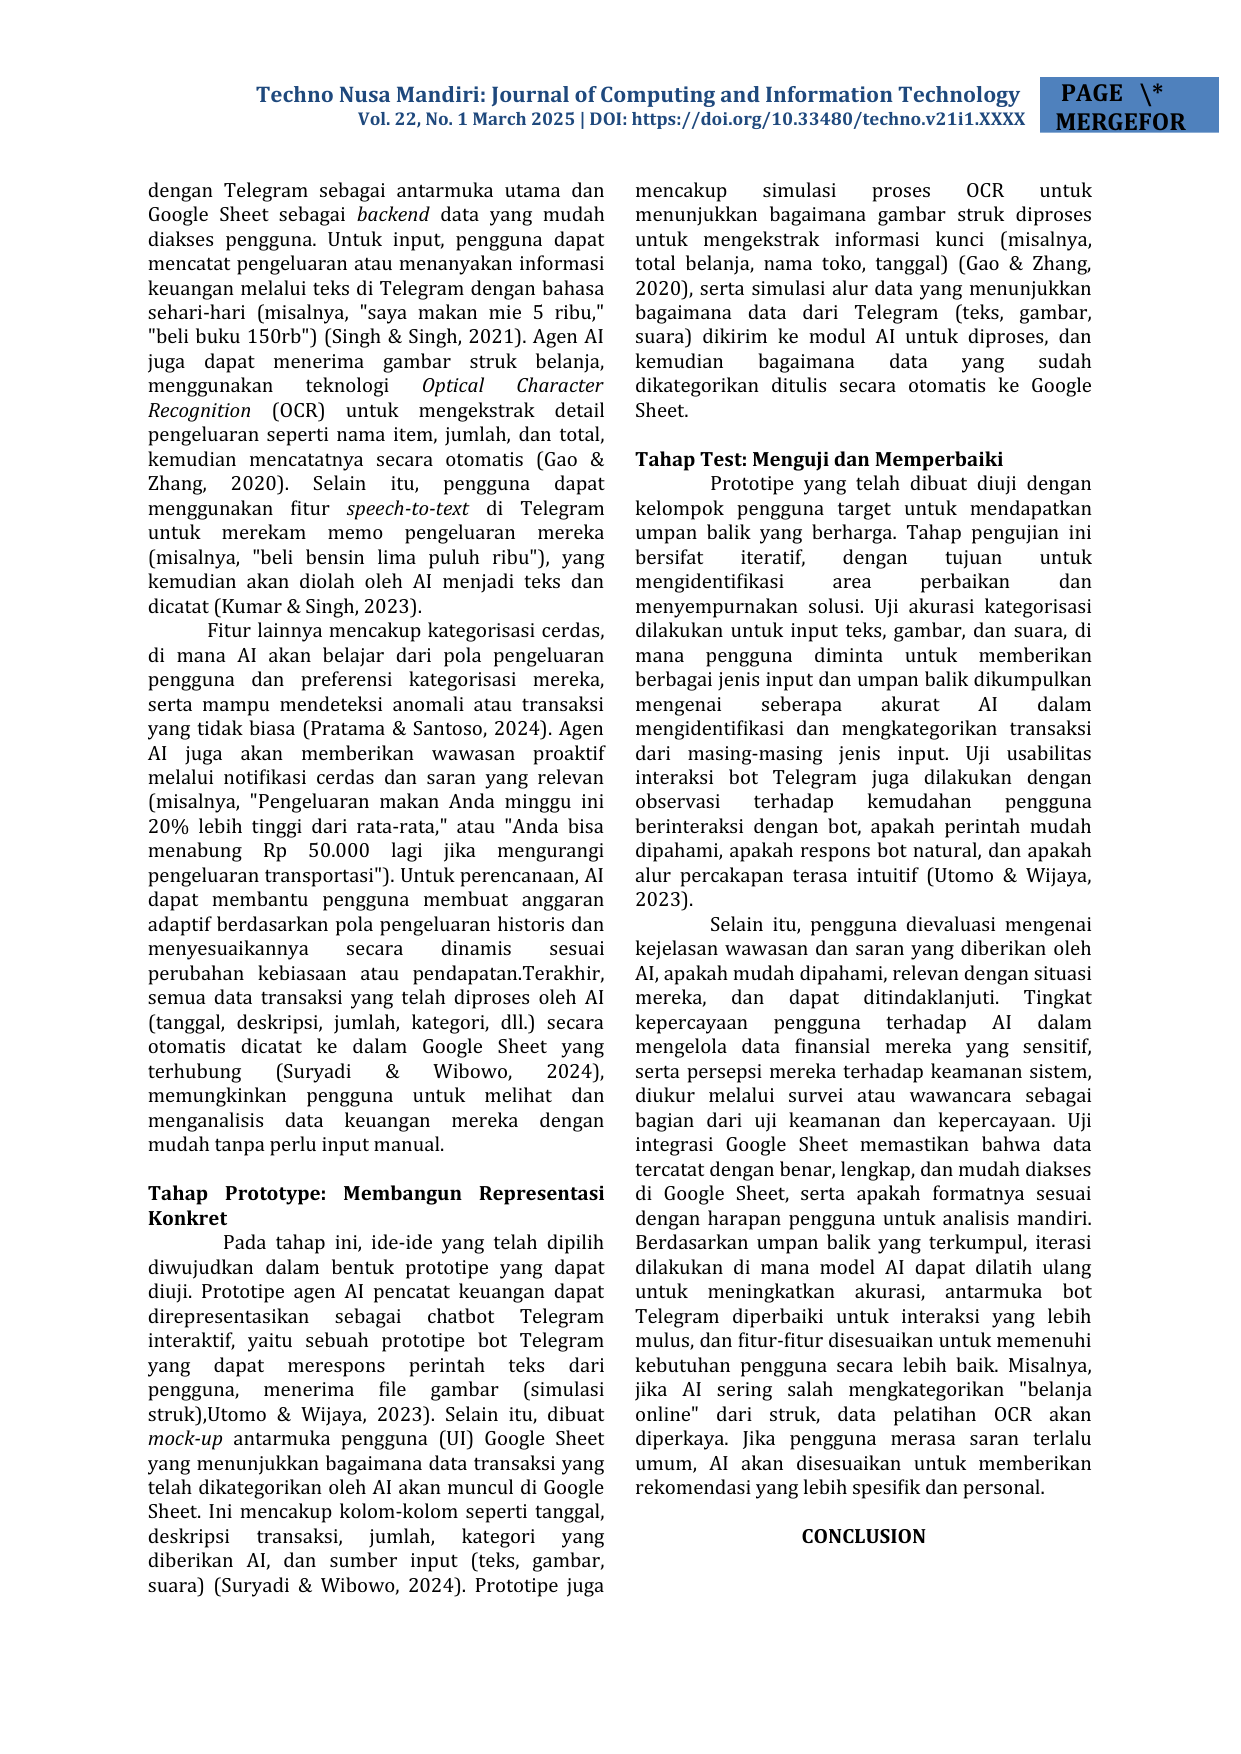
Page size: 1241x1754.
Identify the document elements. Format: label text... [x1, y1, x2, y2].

text Pada tahap ini, ide-ide yang telah dipilih diwujudkan dalam bentuk prototipe yang dapat diuji. Prototipe agen AI pencatat keuangan dapat direpresentasikan sebagai chatbot Telegram interaktif, yaitu sebuah prototipe bot Telegram yang dapat merespons perintah teks dari pengguna, menerima file gambar (simulasi struk),Utomo & Wijaya, 2023). Selain itu, dibuat mock-up antarmuka pengguna (UI) Google Sheet yang menunjukkan bagaimana data transaksi yang telah dikategorikan oleh AI akan muncul di Google Sheet. Ini mencakup kolom-kolom seperti tanggal, deskripsi transaksi, jumlah, kategori yang diberikan AI, dan sumber input (teks, gambar, suara) (Suryadi & Wibowo, 2024). Prototipe juga mencakup simulasi proses OCR untuk menunjukkan bagaimana gambar struk diproses untuk mengekstrak informasi kunci (misalnya, total belanja, nama toko, tanggal) (Gao & Zhang, 2020), serta simulasi alur data yang menunjukkan bagaimana data dari Telegram (teks, gambar, suara) dikirim ke modul AI untuk diproses, dan kemudian bagaimana data yang sudah dikategorikan ditulis secara otomatis ke Google Sheet. [635, 177, 1092, 422]
text Pada tahap ini, ide-ide yang telah dipilih diwujudkan dalam bentuk prototipe yang dapat diuji. Prototipe agen AI pencatat keuangan dapat direpresentasikan sebagai chatbot Telegram interaktif, yaitu sebuah prototipe bot Telegram yang dapat merespons perintah teks dari pengguna, menerima file gambar (simulasi struk),Utomo & Wijaya, 2023). Selain itu, dibuat mock-up antarmuka pengguna (UI) Google Sheet yang menunjukkan bagaimana data transaksi yang telah dikategorikan oleh AI akan muncul di Google Sheet. Ini mencakup kolom-kolom seperti tanggal, deskripsi transaksi, jumlah, kategori yang diberikan AI, dan sumber input (teks, gambar, suara) (Suryadi & Wibowo, 2024). Prototipe juga mencakup simulasi proses OCR untuk menunjukkan bagaimana gambar struk diproses untuk mengekstrak informasi kunci (misalnya, total belanja, nama toko, tanggal) (Gao & Zhang, 2020), serta simulasi alur data yang menunjukkan bagaimana data dari Telegram (teks, gambar, suara) dikirim ke modul AI untuk diproses, dan kemudian bagaimana data yang sudah dikategorikan ditulis secara otomatis ke Google Sheet. [148, 1230, 605, 1597]
text Fitur lainnya mencakup kategorisasi cerdas, di mana AI akan belajar dari pola pengeluaran pengguna dan preferensi kategorisasi mereka, serta mampu mendeteksi anomali atau transaksi yang tidak biasa (Pratama & Santoso, 2024). Agen AI juga akan memberikan wawasan proaktif melalui notifikasi cerdas dan saran yang relevan (misalnya, "Pengeluaran makan Anda minggu ini 20% lebih tinggi dari rata-rata," atau "Anda bisa menabung Rp 50.000 lagi jika mengurangi pengeluaran transportasi"). Untuk perencanaan, AI dapat membantu pengguna membuat anggaran adaptif berdasarkan pola pengeluaran historis dan menyesuaikannya secara dinamis sesuai perubahan kebiasaan atau pendapatan.Terakhir, semua data transaksi yang telah diproses oleh AI (tanggal, deskripsi, jumlah, kategori, dll.) secara otomatis dicatat ke dalam Google Sheet yang terhubung (Suryadi & Wibowo, 2024), memungkinkan pengguna untuk melihat dan menganalisis data keuangan mereka dengan mudah tanpa perlu input manual. [148, 618, 605, 1156]
text Prototipe yang telah dibuat diuji dengan kelompok pengguna target untuk mendapatkan umpan balik yang berharga. Tahap pengujian ini bersifat iteratif, dengan tujuan untuk mengidentifikasi area perbaikan dan menyempurnakan solusi. Uji akurasi kategorisasi dilakukan untuk input teks, gambar, dan suara, di mana pengguna diminta untuk memberikan berbagai jenis input dan umpan balik dikumpulkan mengenai seberapa akurat AI dalam mengidentifikasi dan mengkategorikan transaksi dari masing-masing jenis input. Uji usabilitas interaksi bot Telegram juga dilakukan dengan observasi terhadap kemudahan pengguna berinteraksi dengan bot, apakah perintah mudah dipahami, apakah respons bot natural, dan apakah alur percakapan terasa intuitif (Utomo & Wijaya, 2023). [635, 471, 1092, 912]
text Tahap Prototype: Membangun Representasi Konkret [148, 1181, 605, 1230]
text CONCLUSION [635, 1523, 1092, 1548]
text Tahap Test: Menguji dan Memperbaiki [635, 446, 1092, 471]
text Selain itu, pengguna dievaluasi mengenai kejelasan wawasan dan saran yang diberikan oleh AI, apakah mudah dipahami, relevan dengan situasi mereka, dan dapat ditindaklanjuti. Tingkat kepercayaan pengguna terhadap AI dalam mengelola data finansial mereka yang sensitif, serta persepsi mereka terhadap keamanan sistem, diukur melalui survei atau wawancara sebagai bagian dari uji keamanan dan kepercayaan. Uji integrasi Google Sheet memastikan bahwa data tercatat dengan benar, lengkap, dan mudah diakses di Google Sheet, serta apakah formatnya sesuai dengan harapan pengguna untuk analisis mandiri. Berdasarkan umpan balik yang terkumpul, iterasi dilakukan di mana model AI dapat dilatih ulang untuk meningkatkan akurasi, antarmuka bot Telegram diperbaiki untuk interaksi yang lebih mulus, dan fitur-fitur disesuaikan untuk memenuhi kebutuhan pengguna secara lebih baik. Misalnya, jika AI sering salah mengkategorikan "belanja online" dari struk, data pelatihan OCR akan diperkaya. Jika pengguna merasa saran terlalu umum, AI akan disesuaikan untuk memberikan rekomendasi yang lebih spesifik dan personal. [635, 912, 1092, 1499]
